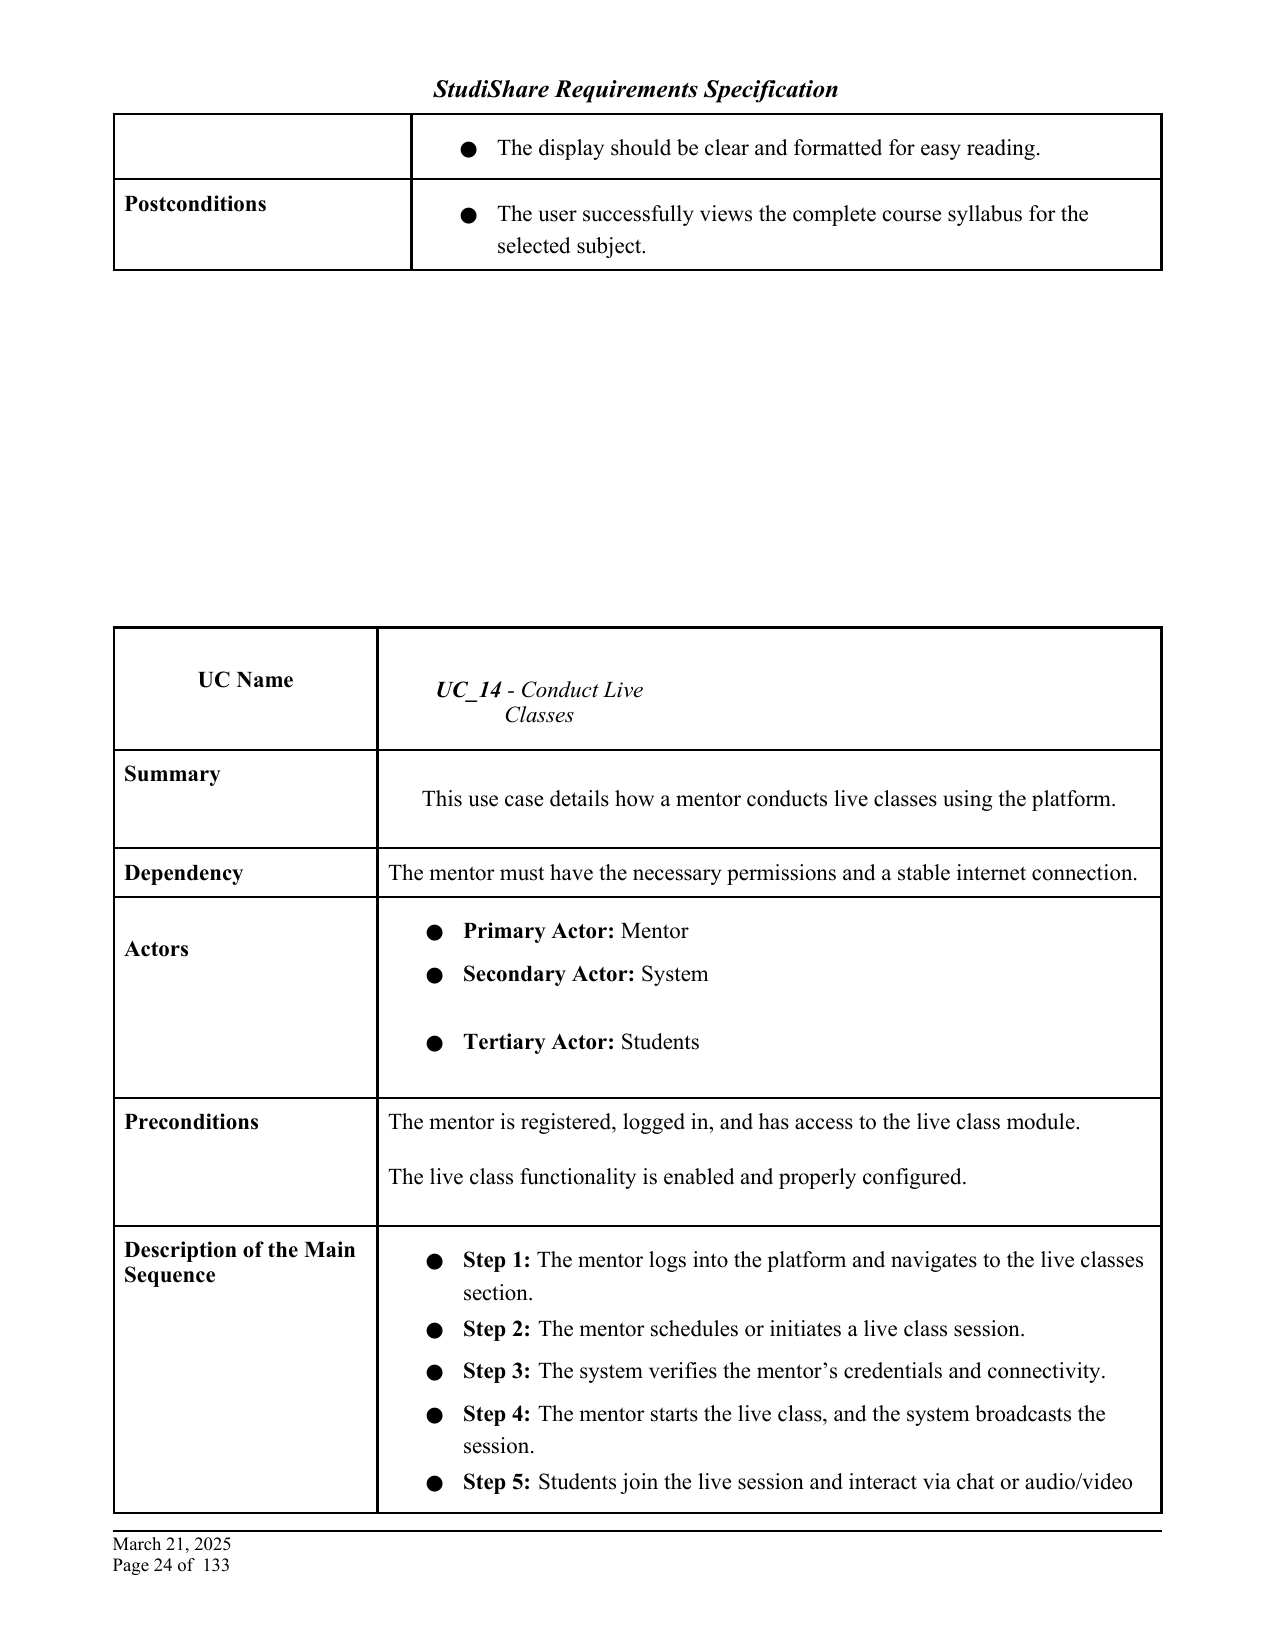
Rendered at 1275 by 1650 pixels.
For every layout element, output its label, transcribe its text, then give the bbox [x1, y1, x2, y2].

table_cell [379, 1227, 1160, 1512]
table_cell Preconditions [115, 1099, 376, 1224]
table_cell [413, 115, 1160, 178]
table_cell Dependency [115, 849, 376, 896]
table_header [379, 629, 1160, 749]
table_cell The mentor must have the necessary permissions and a stable internet connection. [379, 849, 1160, 896]
table_cell Actors [115, 898, 376, 1097]
table_cell This use case details how a mentor conducts live classes using the platform. [379, 751, 1160, 847]
table_cell Primary Actor: Mentor Secondary Actor: System Tertiary Actor: Students [379, 898, 1160, 1097]
table_cell Summary [115, 751, 376, 847]
table_cell The user successfully views the complete course syllabus for the selected subject. [413, 180, 1160, 269]
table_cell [115, 115, 410, 178]
table_cell The mentor is registered, logged in, and has access to the live class module. The live class functionality is enabled and properly configured. [379, 1099, 1160, 1224]
table_cell Postconditions [115, 180, 410, 269]
table_header UC Name [115, 629, 376, 749]
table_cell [115, 1227, 376, 1512]
